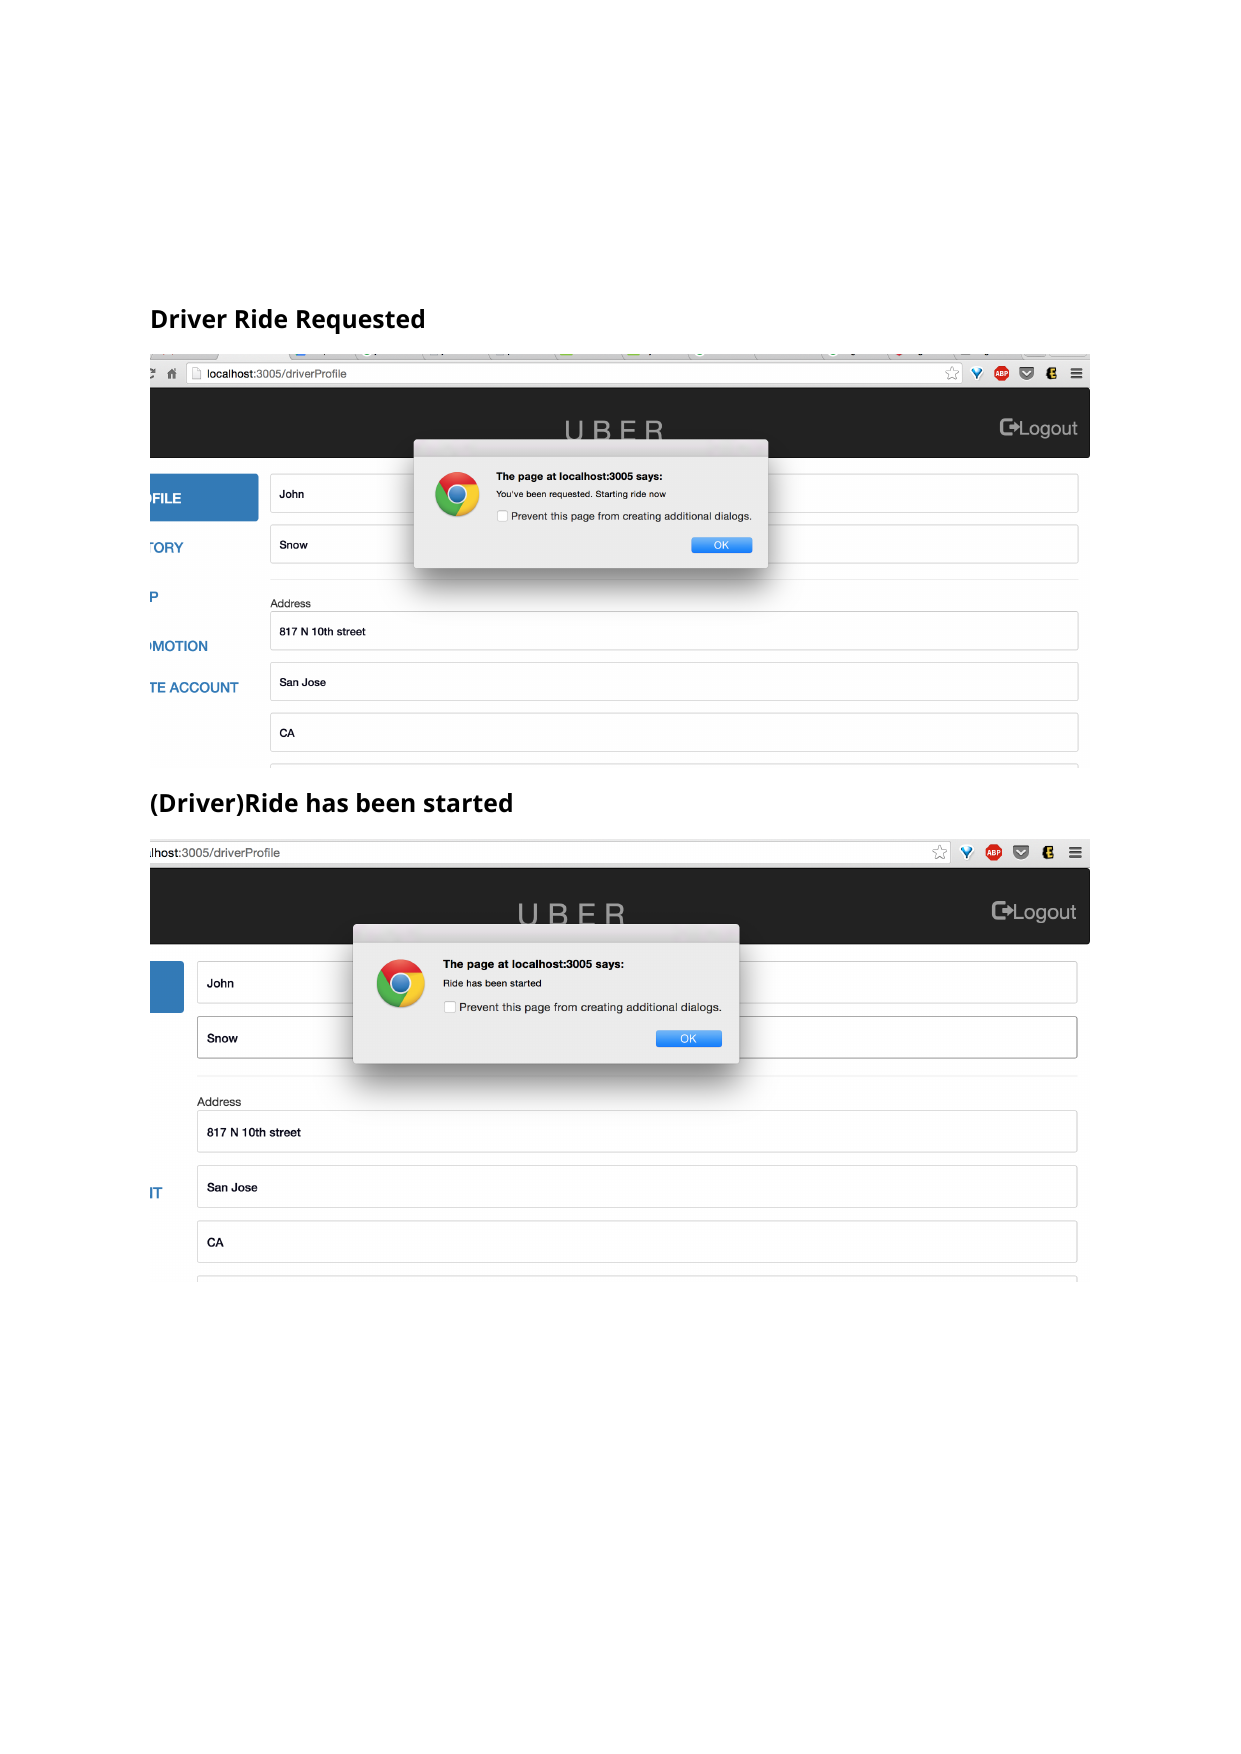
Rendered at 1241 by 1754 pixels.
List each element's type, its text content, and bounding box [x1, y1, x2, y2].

picture [150, 839, 1090, 1282]
text (Driver)Ride has been started [150, 786, 1083, 820]
picture [150, 354, 1090, 768]
text Driver Ride Requested [150, 301, 1083, 335]
